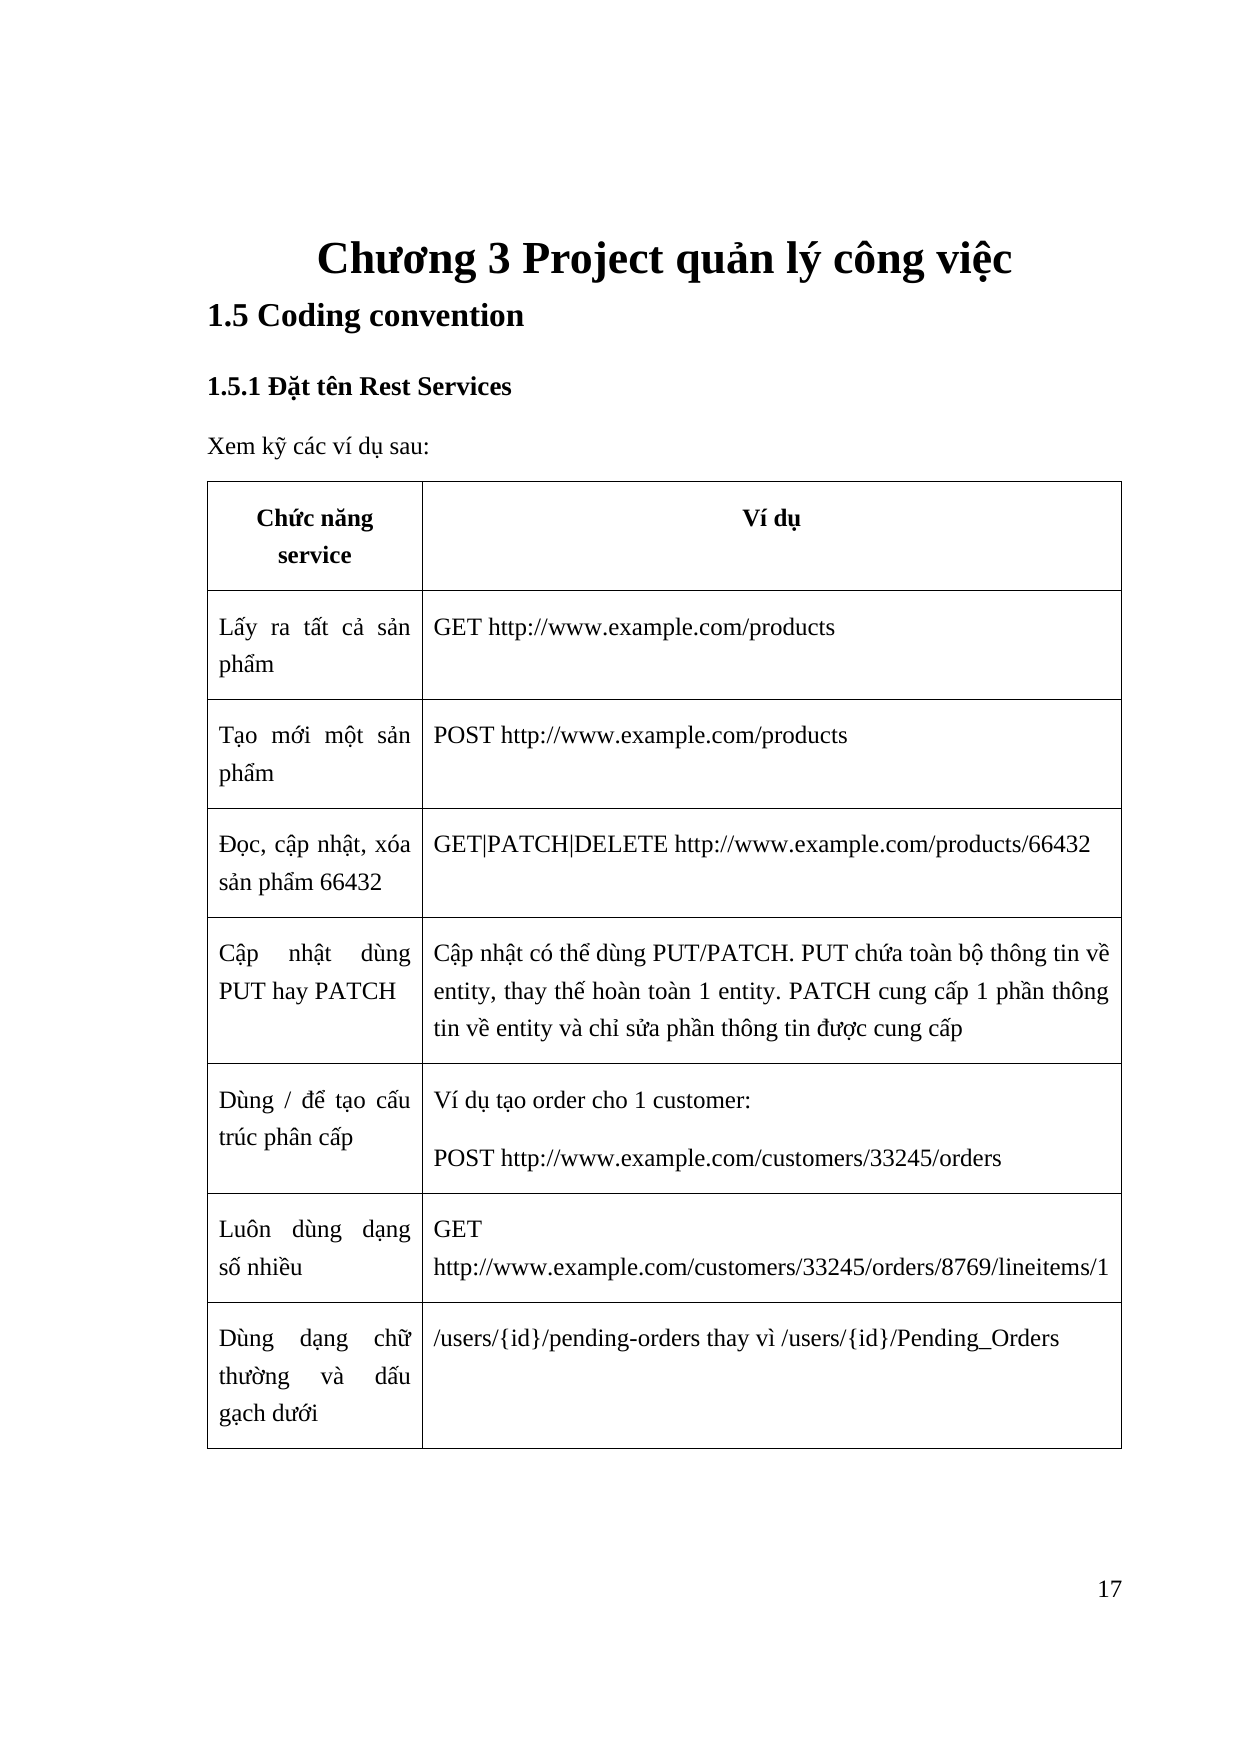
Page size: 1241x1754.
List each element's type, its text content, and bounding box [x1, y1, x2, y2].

subtitle Coding convention [207, 118, 1122, 333]
subtitle Project quản lý công việc [316, 231, 1013, 283]
table_cell Cập nhật dùng PUT hay PATCH [208, 918, 422, 1063]
table_cell POST http://www.example.com/products [423, 700, 1121, 808]
table_header Ví dụ [423, 482, 1121, 590]
table_cell GET|PATCH|DELETE http://www.example.com/products/66432 [423, 809, 1121, 917]
table_header Chức năng service [208, 482, 422, 590]
table_cell Tạo mới một sản phẩm [208, 700, 422, 808]
table_cell GET http://www.example.com/products [423, 591, 1121, 699]
table_cell Ví dụ tạo order cho 1 customer: POST http://www.example.com/customers/33245/orders [423, 1064, 1121, 1193]
table_cell Luôn dùng dạng số nhiều [208, 1194, 422, 1302]
table_cell Lấy ra tất cả sản phẩm [208, 591, 422, 699]
table_cell Dùng / để tạo cấu trúc phân cấp [208, 1064, 422, 1193]
text Xem kỹ các ví dụ sau: [207, 431, 1122, 460]
table_cell Dùng dạng chữ thường và dấu gạch dưới [208, 1303, 422, 1448]
subtitle Đặt tên Rest Services [207, 370, 1122, 401]
table_cell GET http://www.example.com/customers/33245/orders/8769/lineitems/1 [423, 1194, 1121, 1302]
table_cell Đọc, cập nhật, xóa sản phẩm 66432 [208, 809, 422, 917]
table_cell /users/{id}/pending-orders thay vì /users/{id}/Pending_Orders [423, 1303, 1121, 1448]
table_cell Cập nhật có thể dùng PUT/PATCH. PUT chứa toàn bộ thông tin về entity, thay thế hoàn toàn 1 entity. PATCH cung cấp 1 phần thông tin về entity và chỉ sửa phần thông tin được cung cấp [423, 918, 1121, 1063]
